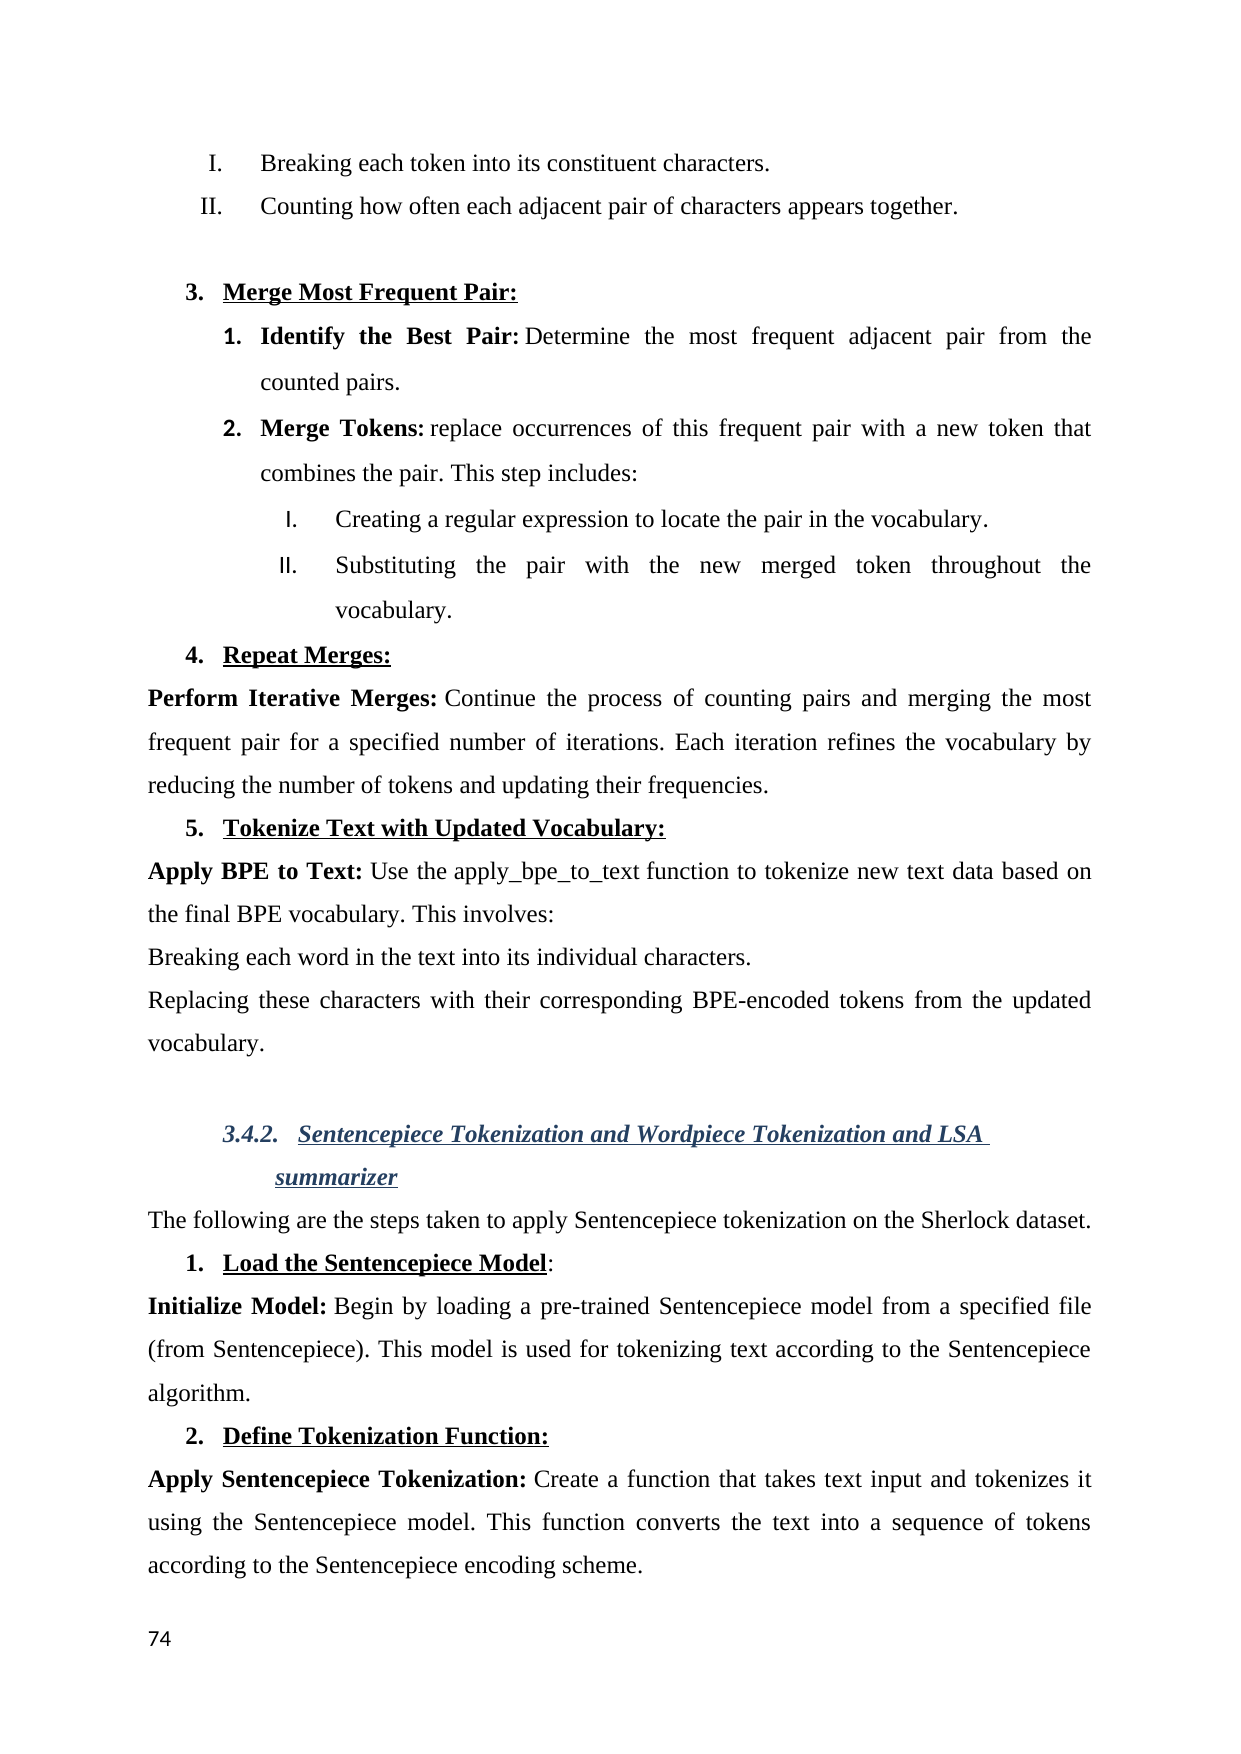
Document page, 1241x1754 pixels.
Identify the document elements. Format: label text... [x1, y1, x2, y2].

list Breaking each token into its constituent characters. [223, 148, 1092, 176]
text Apply BPE to Text: Use the apply_bpe_to_text function to tokenize new text data based on the final BPE vocabulary. This involves: [148, 856, 1092, 928]
text Apply Sentencepiece Tokenization: Create a function that takes text input and tokenizes it using the Sentencepiece model. This function converts the text into a sequence of tokens according to the Sentencepiece encoding scheme. [148, 1464, 1092, 1579]
text Breaking each word in the text into its individual characters. [148, 942, 1092, 971]
list Substituting the pair with the new merged token throughout the vocabulary. [298, 549, 1092, 625]
list Merge Tokens: replace occurrences of this frequent pair with a new token that combines the pair. This step includes: [223, 412, 1092, 488]
text Perform Iterative Merges: Continue the process of counting pairs and merging the most frequent pair for a specified number of iterations. Each iteration refines the vocabulary by reducing the number of tokens and updating their frequencies. [148, 683, 1092, 798]
list Repeat Merges: [185, 640, 1092, 669]
list Load the Sentencepiece Model: [185, 1248, 1092, 1277]
list Creating a regular expression to locate the pair in the vocabulary. [298, 503, 1092, 534]
list Define Tokenization Function: [185, 1421, 1092, 1449]
subtitle Sentencepiece Tokenization and Wordpiece Tokenization and LSA summarizer [223, 1119, 1092, 1191]
list Merge Most Frequent Pair: [185, 277, 1092, 306]
list Tokenize Text with Updated Vocabulary: [185, 813, 1092, 842]
text The following are the steps taken to apply Sentencepiece tokenization on the Sherlock dataset. [148, 1205, 1092, 1234]
text Initialize Model: Begin by loading a pre-trained Sentencepiece model from a specified file (from Sentencepiece). This model is used for tokenizing text according to the Sentencepiece algorithm. [148, 1291, 1092, 1406]
text Replacing these characters with their corresponding BPE-encoded tokens from the updated vocabulary. [148, 985, 1092, 1057]
list Identify the Best Pair: Determine the most frequent adjacent pair from the counted pairs. [223, 320, 1092, 396]
list Counting how often each adjacent pair of characters appears together. [223, 191, 1092, 219]
